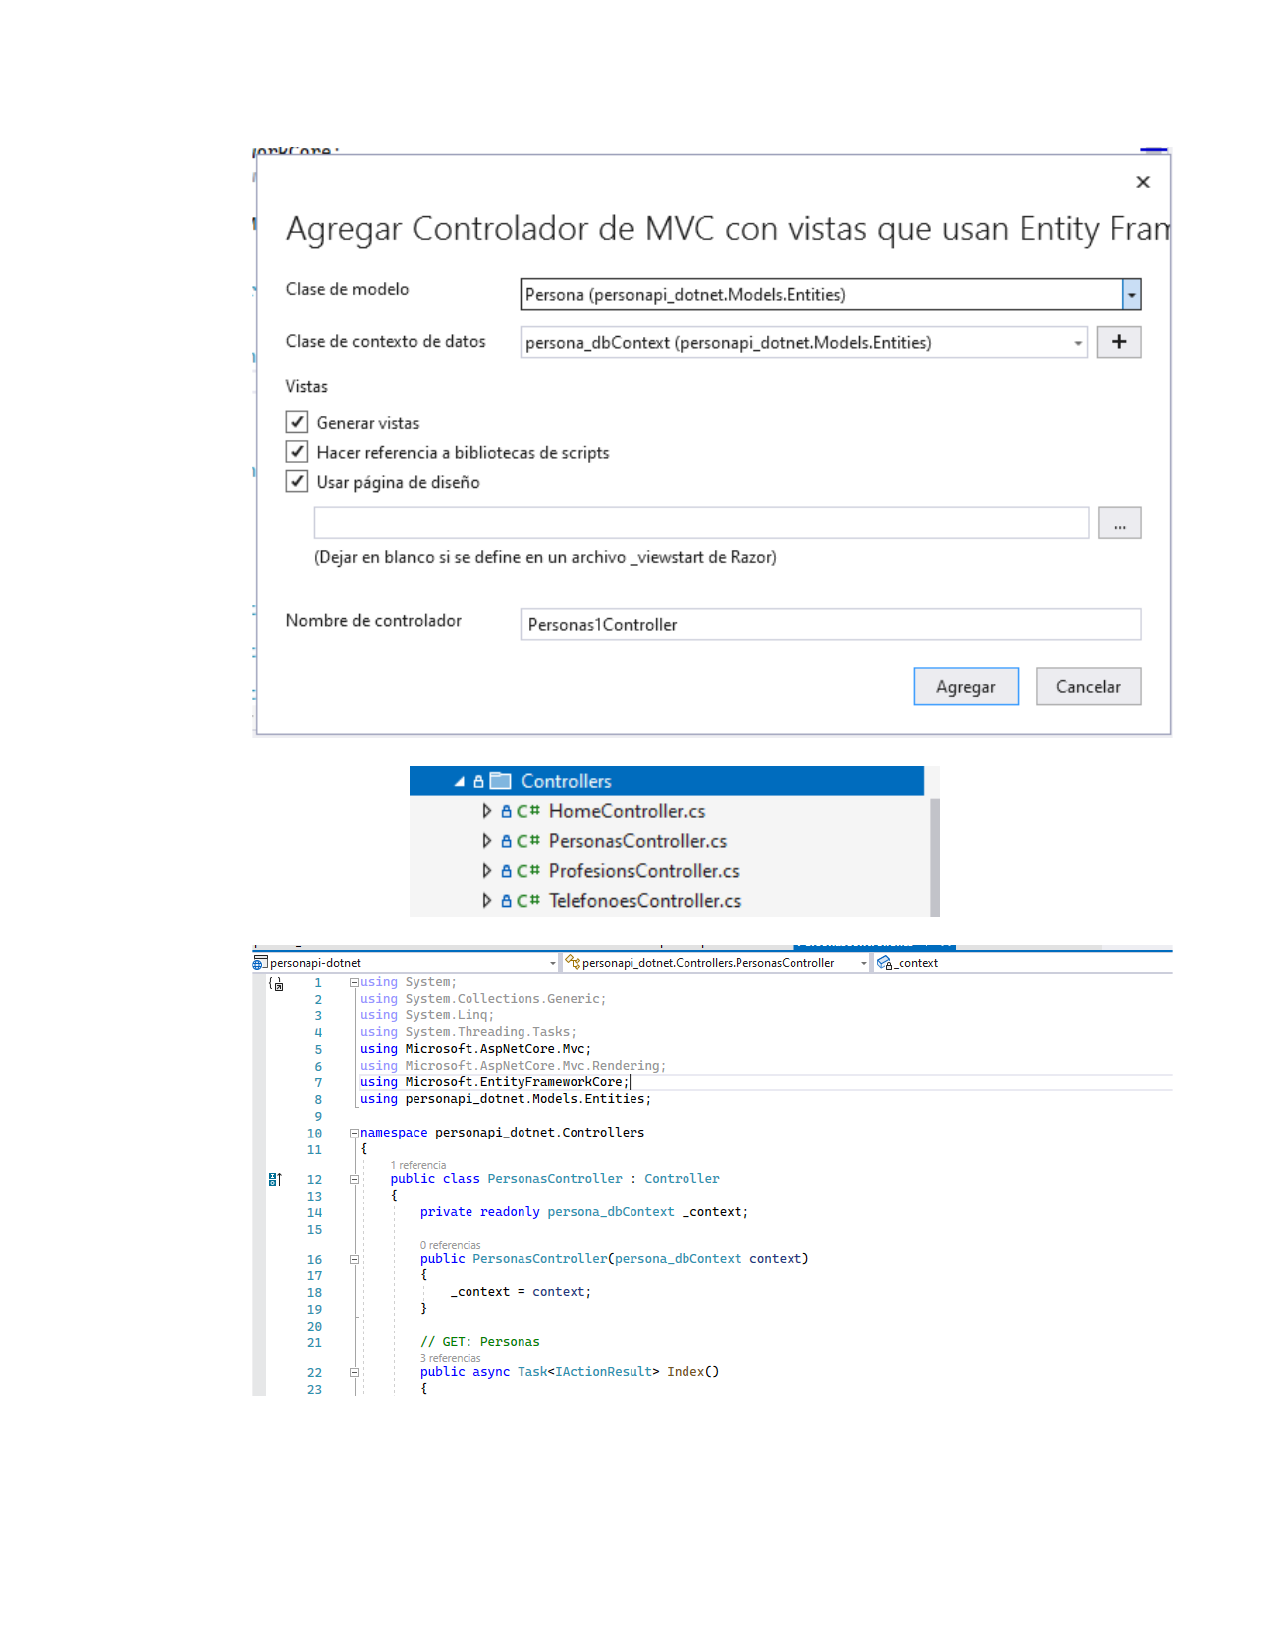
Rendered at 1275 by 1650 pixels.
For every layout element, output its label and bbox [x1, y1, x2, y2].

picture [252, 945, 1173, 1396]
picture [252, 147, 1173, 738]
picture [410, 766, 940, 917]
